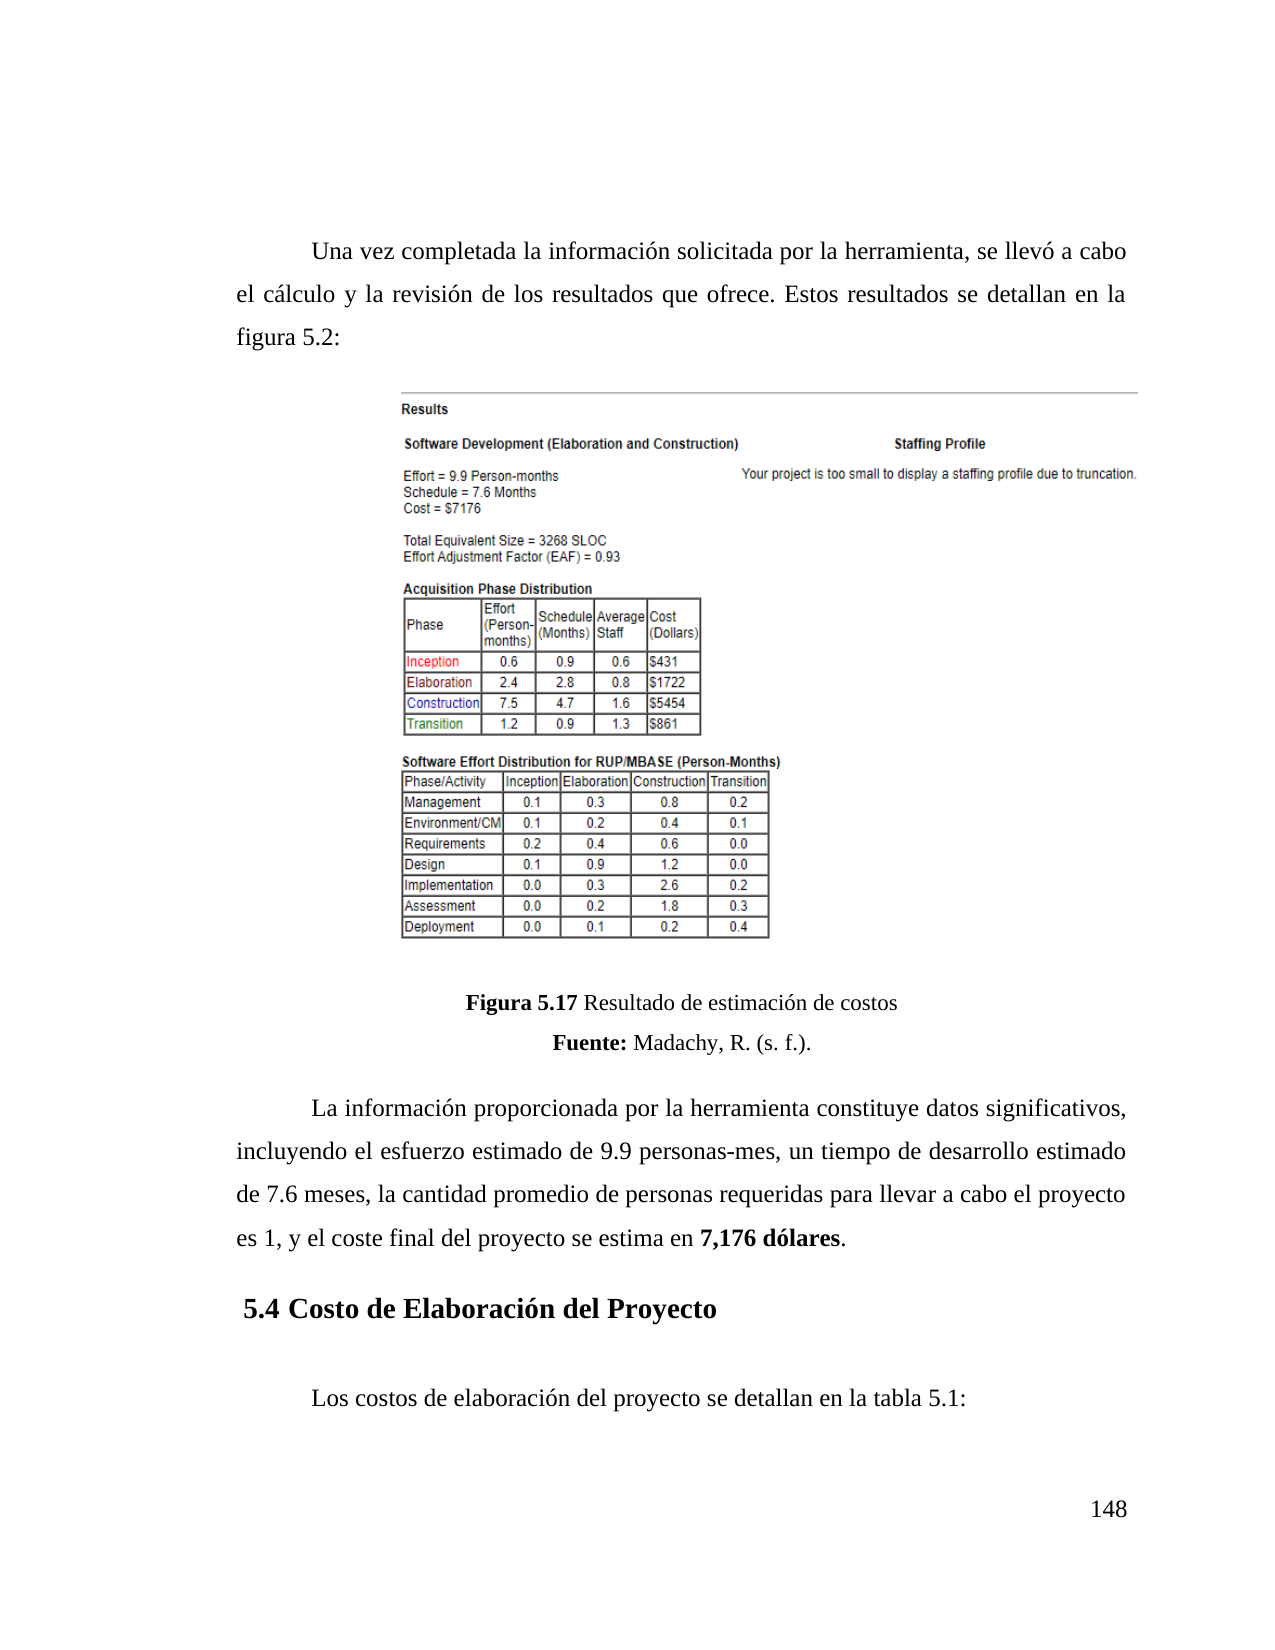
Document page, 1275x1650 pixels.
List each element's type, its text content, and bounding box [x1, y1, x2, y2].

picture [400, 390, 1139, 950]
subtitle Costo de Elaboración del Proyecto [243, 1291, 1127, 1324]
text La información proporcionada por la herramienta constituye datos significativos, incluyendo el esfuerzo estimado de 9.9 personas-mes, un tiempo de desarrollo estimado de 7.6 meses, la cantidad promedio de personas requeridas para llevar a cabo el proyecto es 1, y el coste final del proyecto se estima en 7,176 dólares. [236, 1093, 1127, 1251]
text Una vez completada la información solicitada por la herramienta, se llevó a cabo el cálculo y la revisión de los resultados que ofrece. Estos resultados se detallan en la figura 5.2: [236, 236, 1127, 351]
text Los costos de elaboración del proyecto se detallan en la tabla 5.1: [236, 1383, 1127, 1412]
